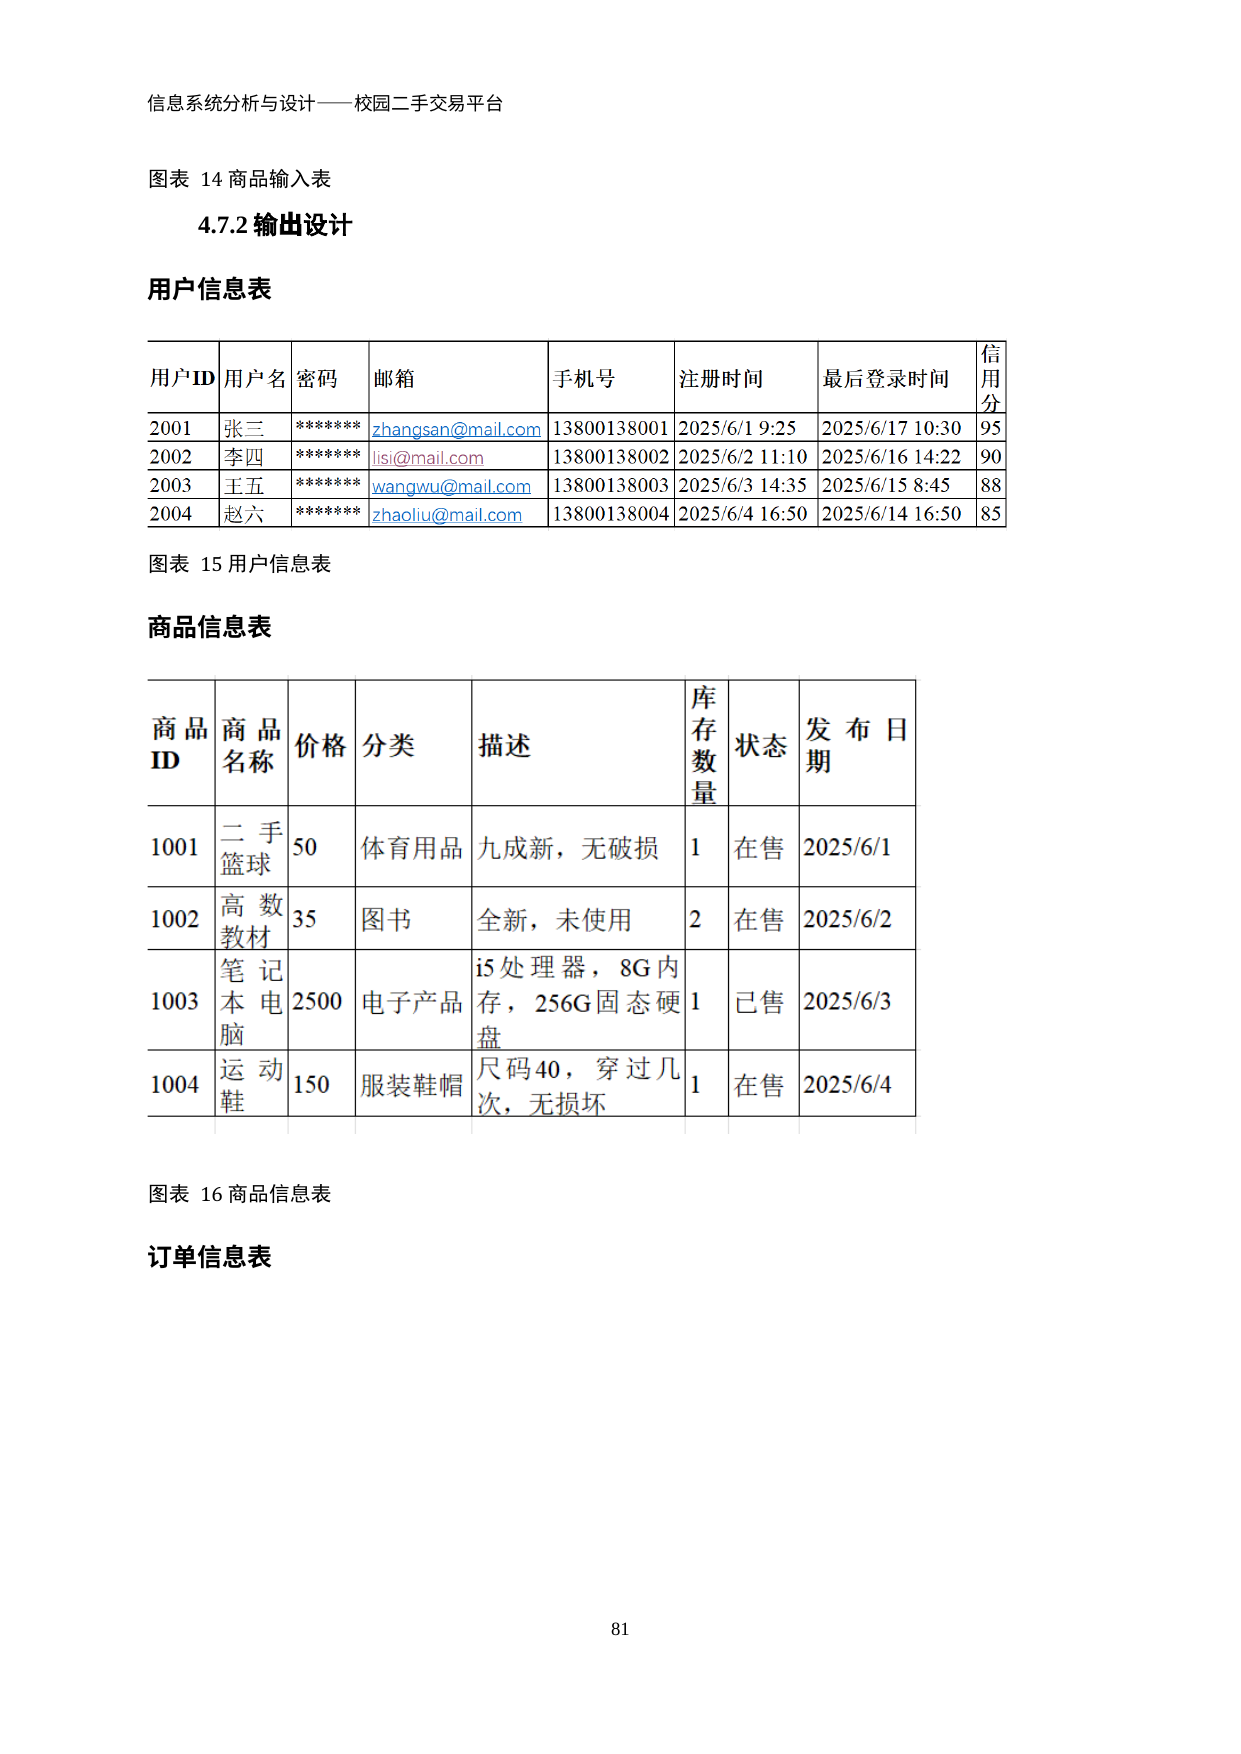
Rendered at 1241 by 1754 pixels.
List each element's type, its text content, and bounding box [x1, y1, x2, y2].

text 订单信息表 [148, 1223, 1092, 1288]
text 图表 16商品信息表 [148, 1178, 1092, 1210]
text 图表 14商品输入表 [148, 162, 1092, 194]
text 用户信息表 [148, 255, 1092, 320]
picture [147, 675, 922, 1134]
subtitle 4.7.2输出设计 [148, 207, 1092, 240]
picture [147, 338, 1007, 531]
text 商品信息表 [148, 593, 1092, 658]
text 图表 15用户信息表 [148, 547, 1092, 580]
